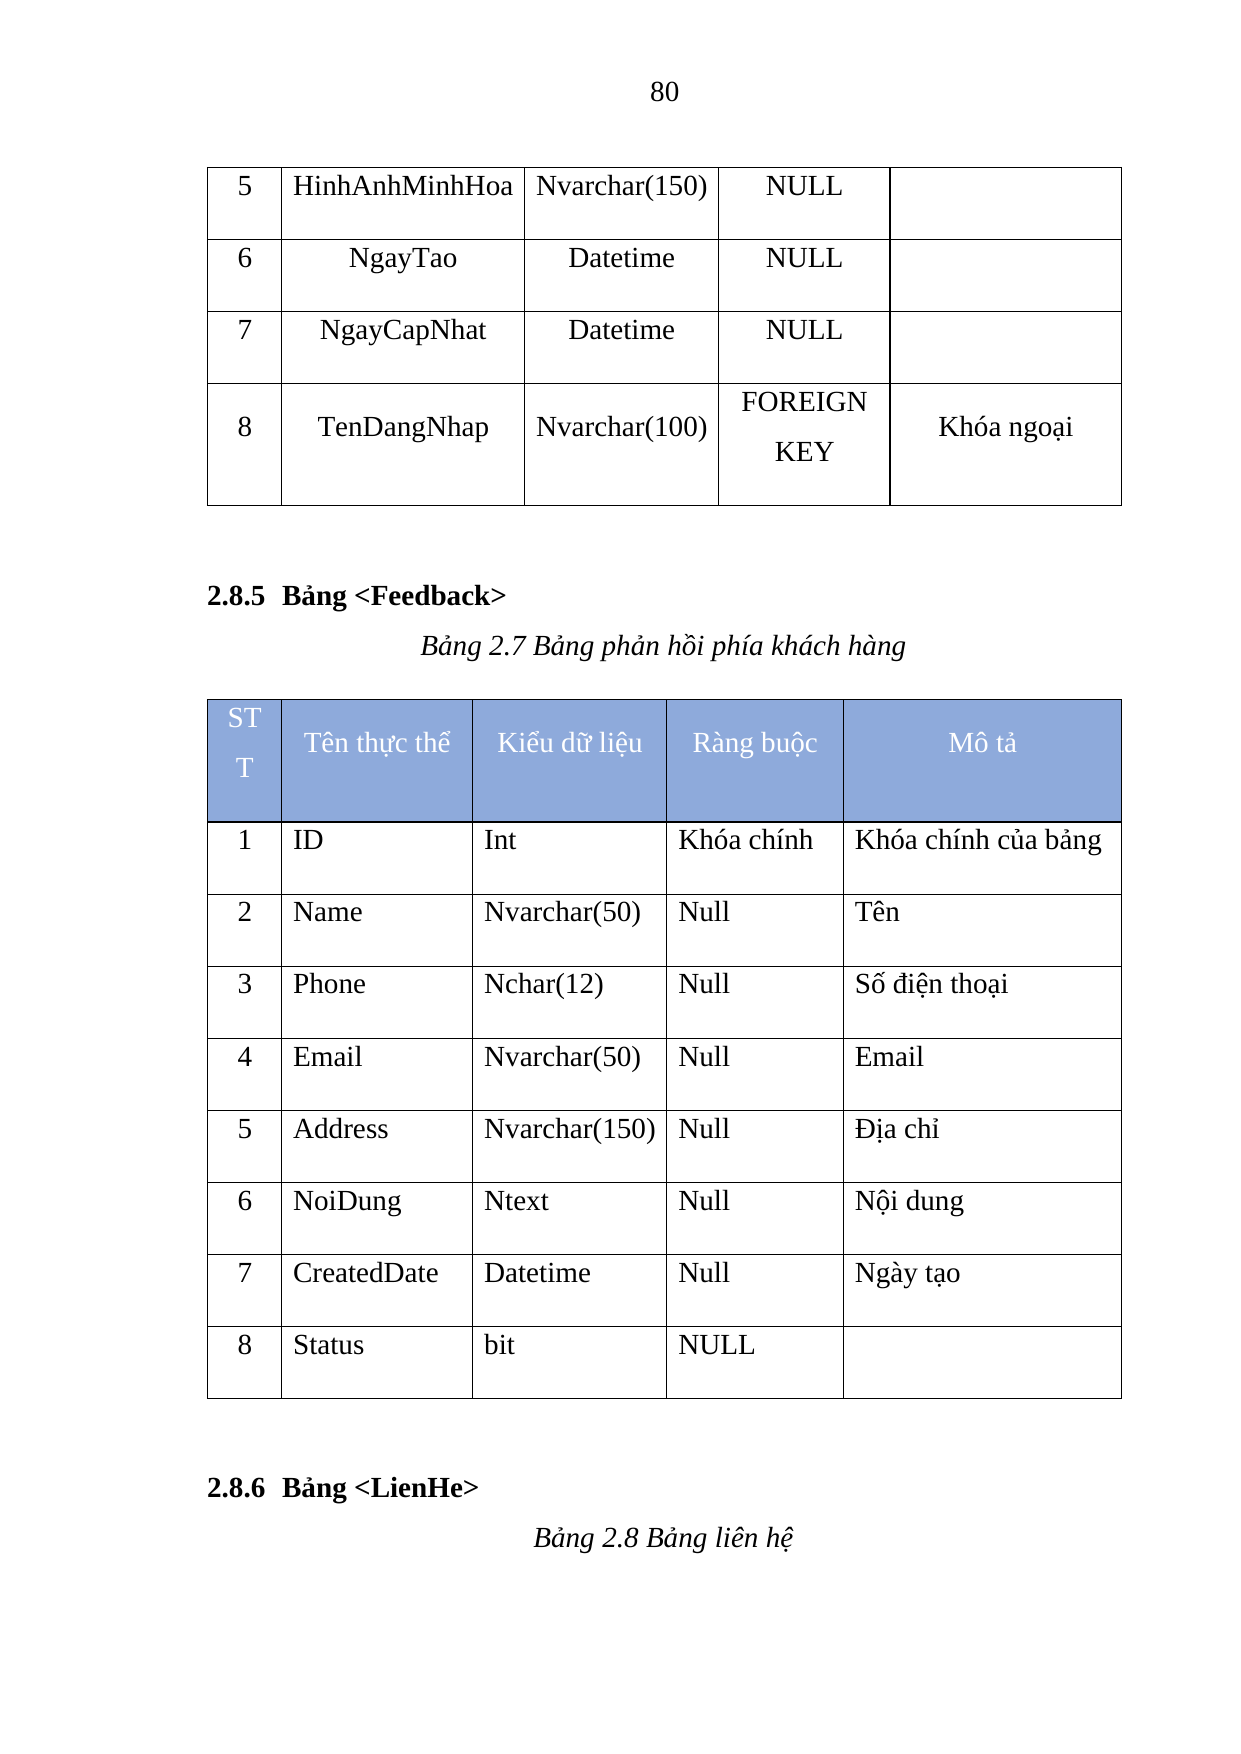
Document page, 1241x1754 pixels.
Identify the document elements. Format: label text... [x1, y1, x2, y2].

table_cell bit [473, 1327, 666, 1398]
table_cell Nvarchar(50) [473, 895, 666, 966]
table_cell Email [844, 1039, 1121, 1110]
table_cell Name [282, 895, 472, 966]
table_header STT [208, 700, 281, 821]
table_cell Khóa chính [667, 823, 843, 893]
table_cell ID [282, 823, 472, 893]
table_cell [891, 168, 1121, 239]
table_cell Nvarchar(150) [473, 1111, 666, 1182]
table_cell NULL [719, 240, 889, 311]
table_cell Null [667, 895, 843, 966]
table_cell Nvarchar(150) [525, 168, 718, 239]
table_cell NoiDung [282, 1183, 472, 1254]
table_cell Nội dung [844, 1183, 1121, 1254]
table_cell Null [667, 967, 843, 1038]
table_cell Address [282, 1111, 472, 1182]
table_cell NgayCapNhat [282, 312, 524, 383]
table_cell NULL [667, 1327, 843, 1398]
table_cell Ngày tạo [844, 1255, 1121, 1326]
table_cell [844, 1327, 1121, 1398]
table_cell Null [667, 1111, 843, 1182]
subtitle Bảng <Feedback> [207, 578, 1122, 611]
table_cell CreatedDate [282, 1255, 472, 1326]
table_cell Khóa chính của bảng [844, 823, 1121, 893]
table_cell Tên [844, 895, 1121, 966]
table_cell Ntext [473, 1183, 666, 1254]
table_cell Datetime [525, 240, 718, 311]
text Bảng 2.8 Bảng liên hệ [207, 1521, 1122, 1554]
table_cell FOREIGN KEY [719, 384, 889, 505]
table_cell 3 [208, 967, 281, 1038]
table_cell 6 [208, 240, 281, 311]
table_cell Địa chỉ [844, 1111, 1121, 1182]
table_cell Email [282, 1039, 472, 1110]
subtitle Bảng <LienHe> [207, 1470, 1122, 1504]
table_cell Datetime [473, 1255, 666, 1326]
table_cell Nchar(12) [473, 967, 666, 1038]
table_cell Status [282, 1327, 472, 1398]
table_cell NgayTao [282, 240, 524, 311]
table_cell 4 [208, 1039, 281, 1110]
table_cell 7 [208, 312, 281, 383]
table_cell Nvarchar(50) [473, 1039, 666, 1110]
table_cell [891, 240, 1121, 311]
table_cell Null [667, 1255, 843, 1326]
table_cell 5 [208, 168, 281, 239]
table_cell Null [667, 1039, 843, 1110]
table_cell Int [473, 823, 666, 893]
table_cell Phone [282, 967, 472, 1038]
table_cell Nvarchar(100) [525, 384, 718, 505]
table_cell 5 [208, 1111, 281, 1182]
text Bảng 2.7 Bảng phản hồi phía khách hàng [207, 628, 1122, 661]
table_cell NULL [719, 168, 889, 239]
table_cell TenDangNhap [282, 384, 524, 505]
table_header Tên thực thể [282, 700, 472, 821]
table_cell NULL [719, 312, 889, 383]
table_cell 7 [208, 1255, 281, 1326]
table_cell Datetime [525, 312, 718, 383]
table_cell 8 [208, 384, 281, 505]
table_cell 6 [208, 1183, 281, 1254]
table_header Ràng buộc [667, 700, 843, 821]
table_cell HinhAnhMinhHoa [282, 168, 524, 239]
table_cell Khóa ngoại [891, 384, 1121, 505]
table_cell [891, 312, 1121, 383]
table_header Mô tả [844, 700, 1121, 821]
table_header Kiểu dữ liệu [473, 700, 666, 821]
table_cell 2 [208, 895, 281, 966]
table_cell Số điện thoại [844, 967, 1121, 1038]
table_cell Null [667, 1183, 843, 1254]
table_cell 1 [208, 823, 281, 893]
table_cell 8 [208, 1327, 281, 1398]
